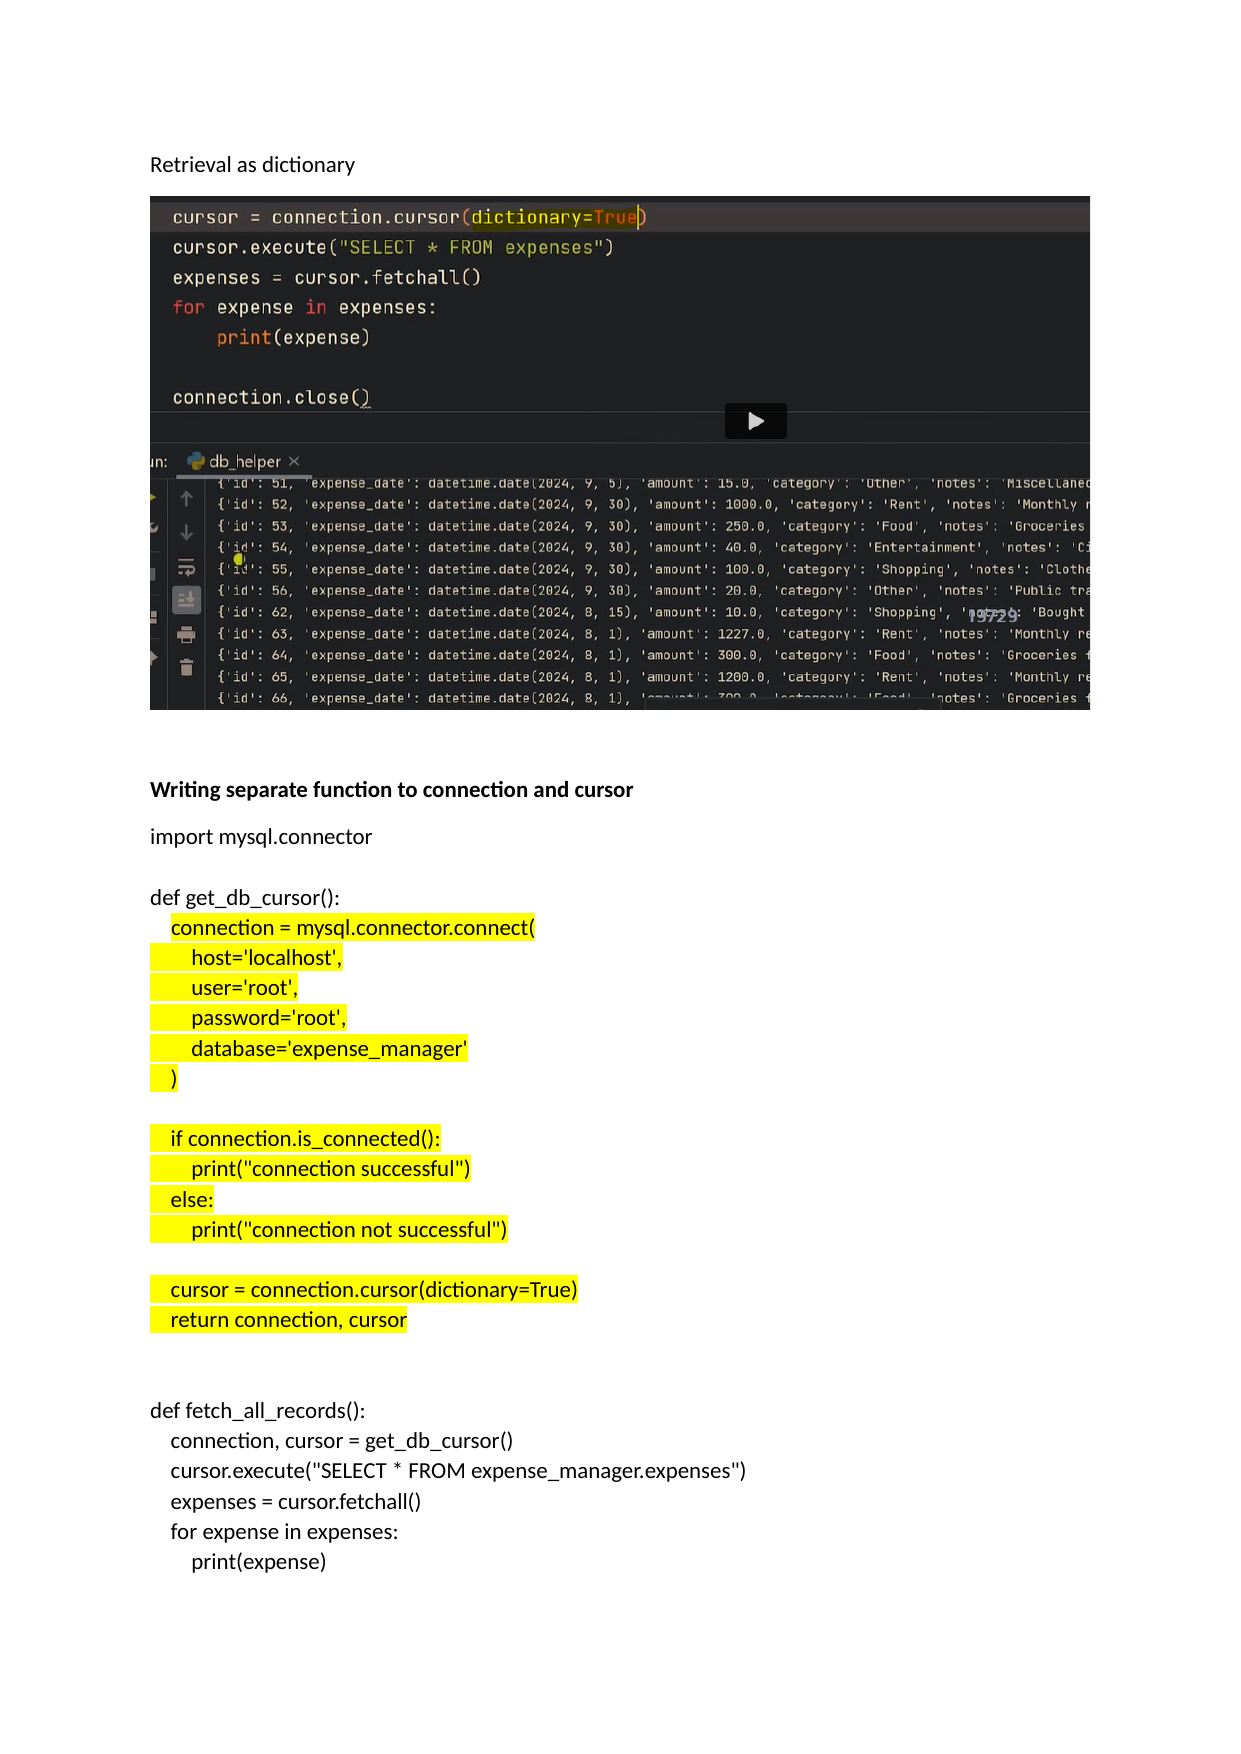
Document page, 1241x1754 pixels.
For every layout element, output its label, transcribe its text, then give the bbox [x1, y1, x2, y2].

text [150, 822, 1090, 1575]
picture [150, 196, 1091, 710]
text Writing separate function to connection and cursor [150, 775, 1090, 803]
text Retrieval as dictionary [150, 150, 1090, 178]
